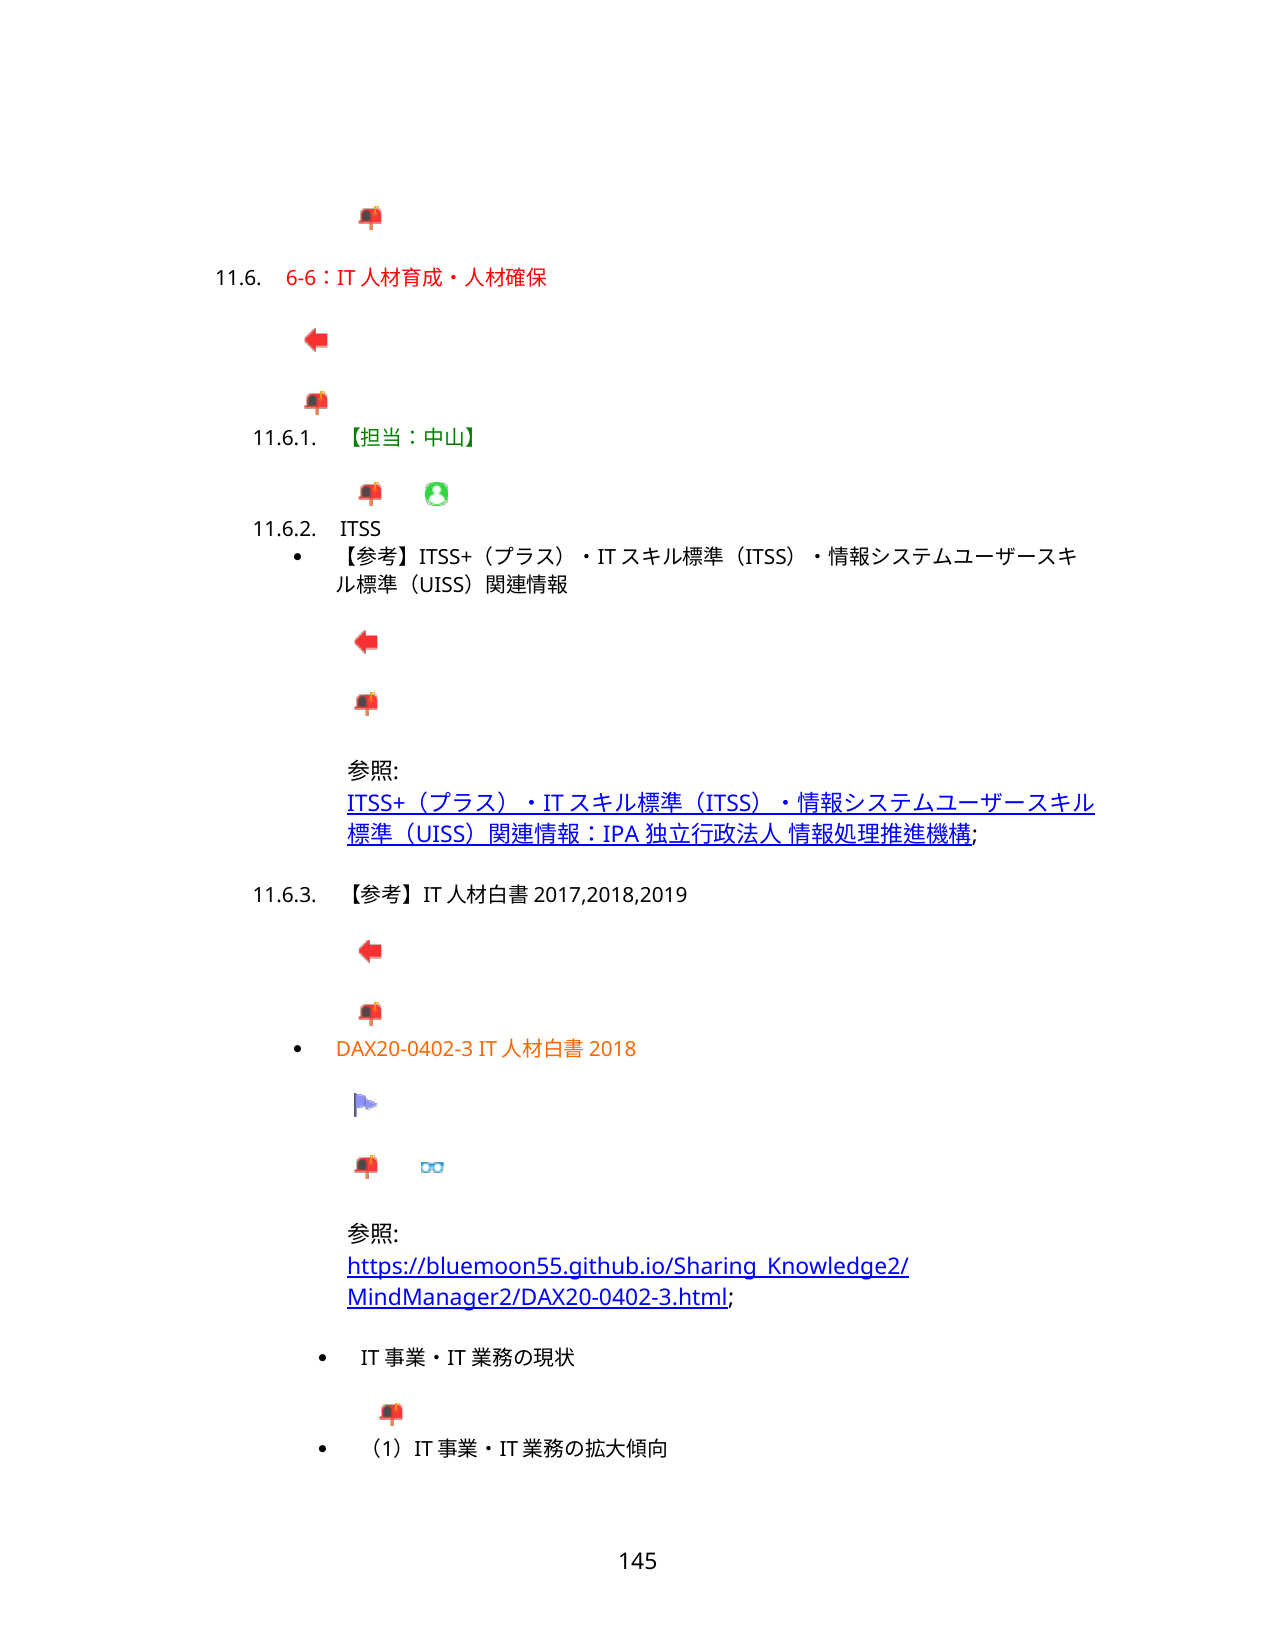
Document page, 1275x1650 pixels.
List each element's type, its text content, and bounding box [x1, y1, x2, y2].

list 6-6：IT人材育成・人材確保 [215, 263, 1098, 291]
picture [358, 1002, 382, 1026]
list 参照: [347, 755, 1098, 786]
picture [358, 482, 382, 506]
picture [354, 692, 378, 716]
picture [354, 630, 378, 654]
picture [379, 1403, 403, 1426]
picture [358, 206, 382, 230]
list IT 事業・IT 業務の現状 [319, 1343, 1098, 1372]
list 参照: [347, 1218, 1098, 1249]
list 【参考】IT人材白書2017,2018,2019 [252, 880, 1098, 909]
picture [354, 1093, 378, 1117]
list DAX20-0402-3 IT人材白書2018 [294, 1034, 1098, 1062]
text ITSS+（プラス）・ITスキル標準（ITSS）・情報システムユーザースキル標準（UISS）関連情報：IPA 独立行政法人 情報処理推進機構; [347, 786, 1098, 849]
list 【担当：中山】 [252, 423, 1098, 451]
picture [425, 482, 448, 506]
picture [304, 328, 328, 352]
picture [354, 1155, 378, 1179]
picture [358, 940, 382, 963]
picture [304, 391, 328, 415]
text https://bluemoon55.github.io/Sharing_Knowledge2/MindManager2/DAX20-0402-3.html; [347, 1249, 1098, 1312]
list （1）IT事業・IT業務の拡大傾向 [319, 1434, 1098, 1463]
list 【参考】ITSS+（プラス）・ITスキル標準（ITSS）・情報システムユーザースキル標準（UISS）関連情報 [294, 542, 1098, 599]
picture [421, 1155, 444, 1179]
list ITSS [252, 514, 1098, 542]
